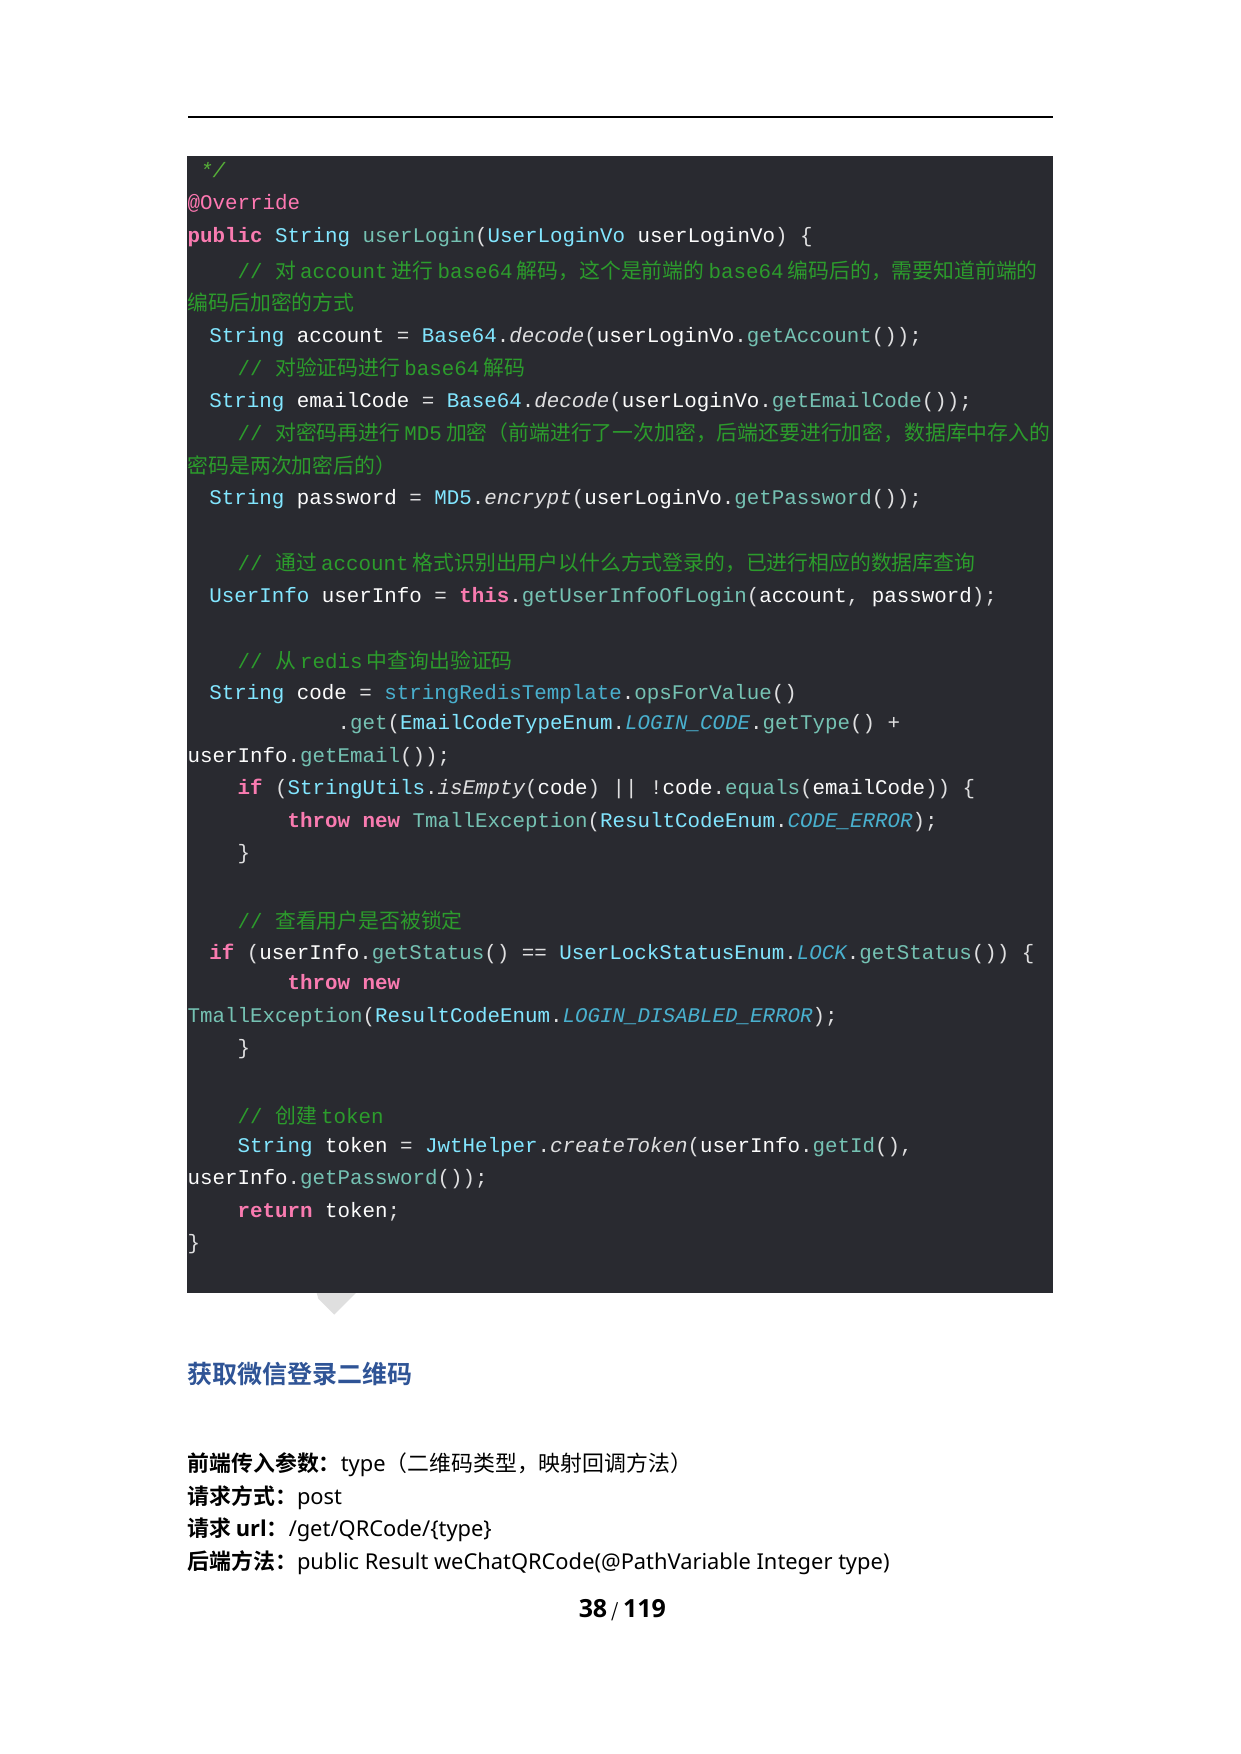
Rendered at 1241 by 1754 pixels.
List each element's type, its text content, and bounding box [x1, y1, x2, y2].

text 后端方法：public Result weChatQRCode(@PathVariable Integer type) [187, 1544, 1053, 1576]
text 前端传入参数：type（二维码类型，映射回调方法） [187, 1446, 1053, 1479]
text 请求方式：post [187, 1479, 1053, 1511]
text 获取微信登录二维码 [187, 1340, 1053, 1405]
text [187, 156, 1053, 1261]
text 请求url：/get/QRCode/{type} [187, 1511, 1053, 1544]
